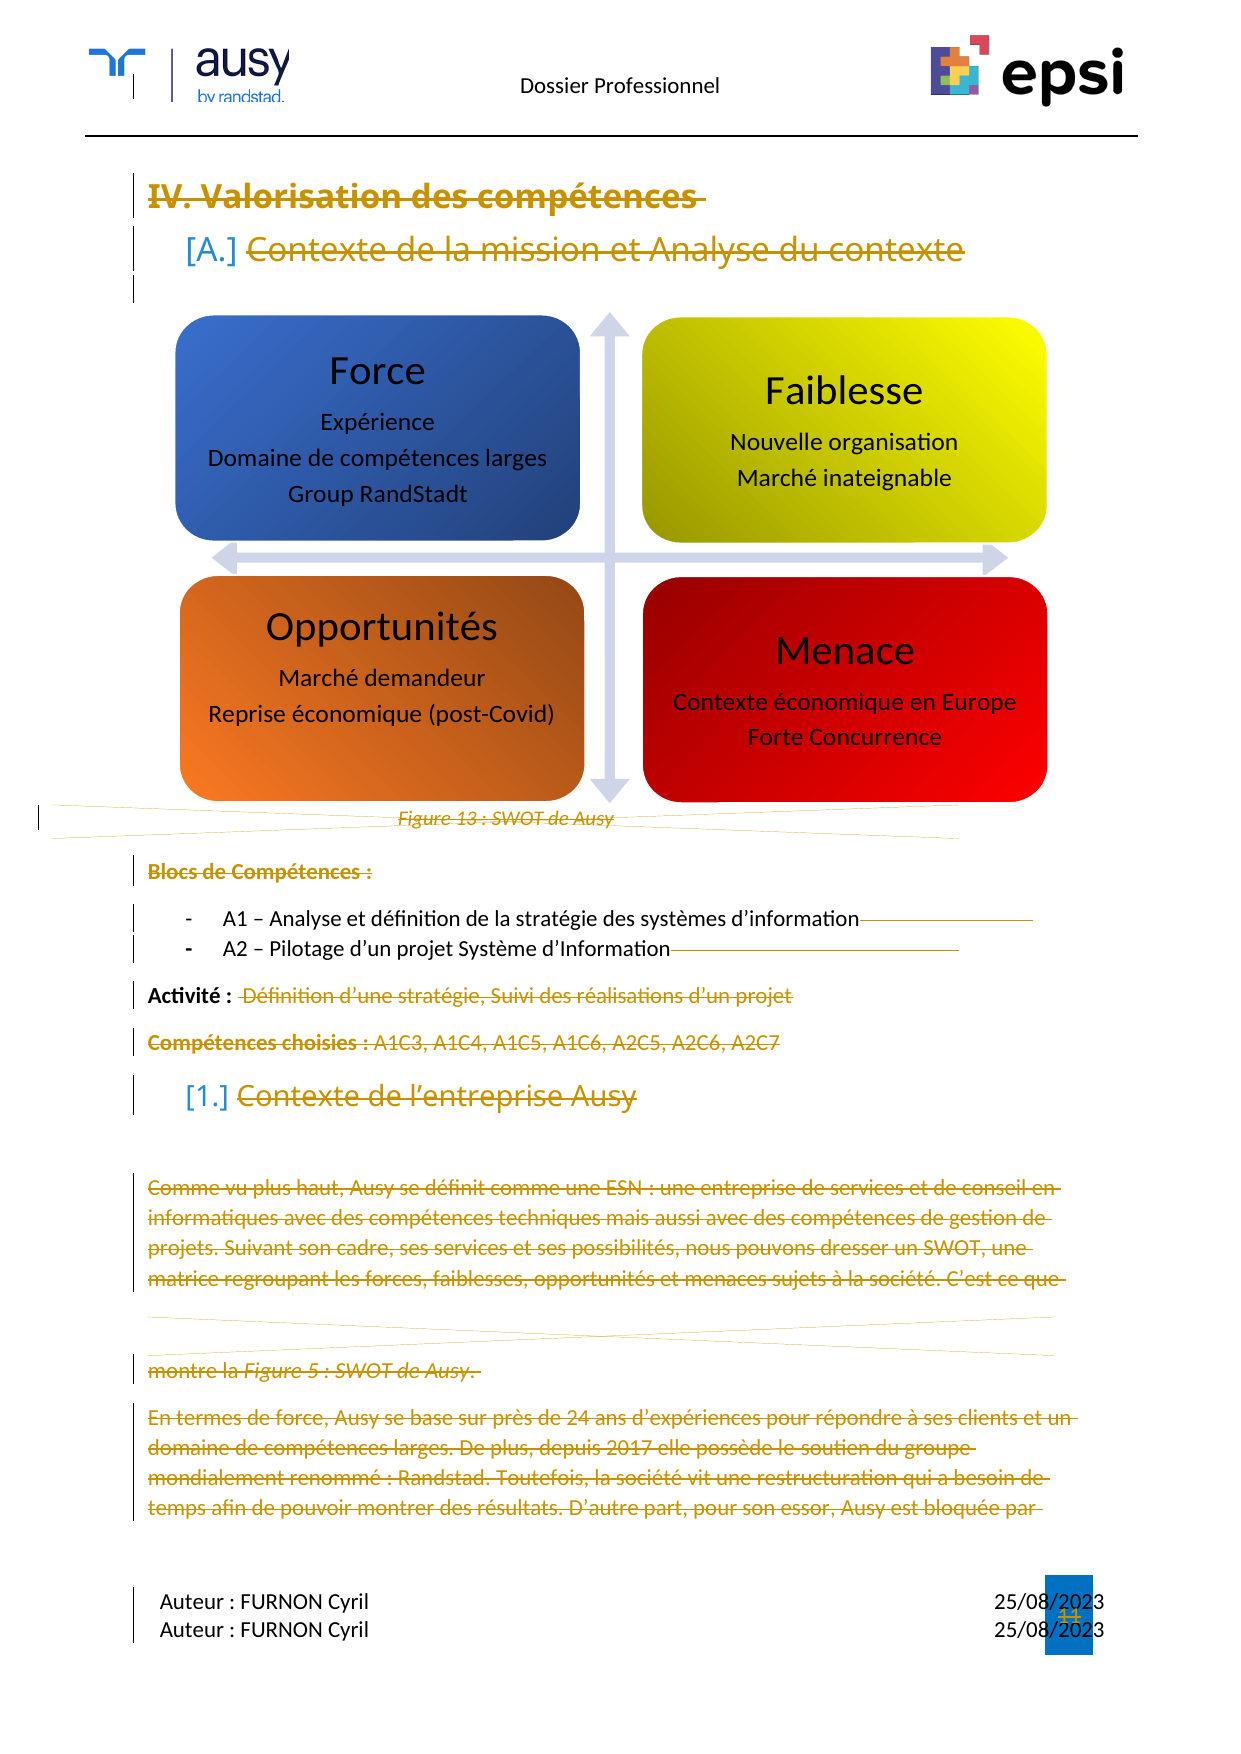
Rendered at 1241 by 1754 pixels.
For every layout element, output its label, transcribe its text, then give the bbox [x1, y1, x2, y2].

subtitle Contexte de la mission et Analyse du contexte [185, 226, 1093, 271]
list A1 – Analyse et définition de la stratégie des systèmes d’information [185, 904, 1093, 932]
picture [88, 48, 289, 102]
text Blocs de Compétences : [148, 322, 1093, 886]
subtitle IV. Valorisation des compétences [148, 173, 1093, 218]
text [148, 1403, 1093, 1521]
text Compétences choisies : A1C3, A1C4, A1C5, A1C6, A2C5, A2C6, A2C7 [148, 1028, 1093, 1056]
list A2 – Pilotage d’un projet Système d’Information [185, 934, 1093, 963]
text Activité : Définition d’une stratégie, Suivi des réalisations d’un projet [148, 981, 1093, 1009]
subtitle Contexte de l’entreprise Ausy [185, 1075, 1093, 1115]
text Comme vu plus haut, Ausy se définit comme une ESN : une entreprise de services et de conseil en informatiques avec des compétences techniques mais aussi avec des compétences de gestion de projets. Suivant son cadre, ses services et ses possibilités, nous pouvons dresser un SWOT, une matrice regroupant les forces, faiblesses, opportunités et menaces sujets à la société. C’est ce que montre la Figure 5 : SWOT de Ausy. [148, 1173, 1093, 1384]
